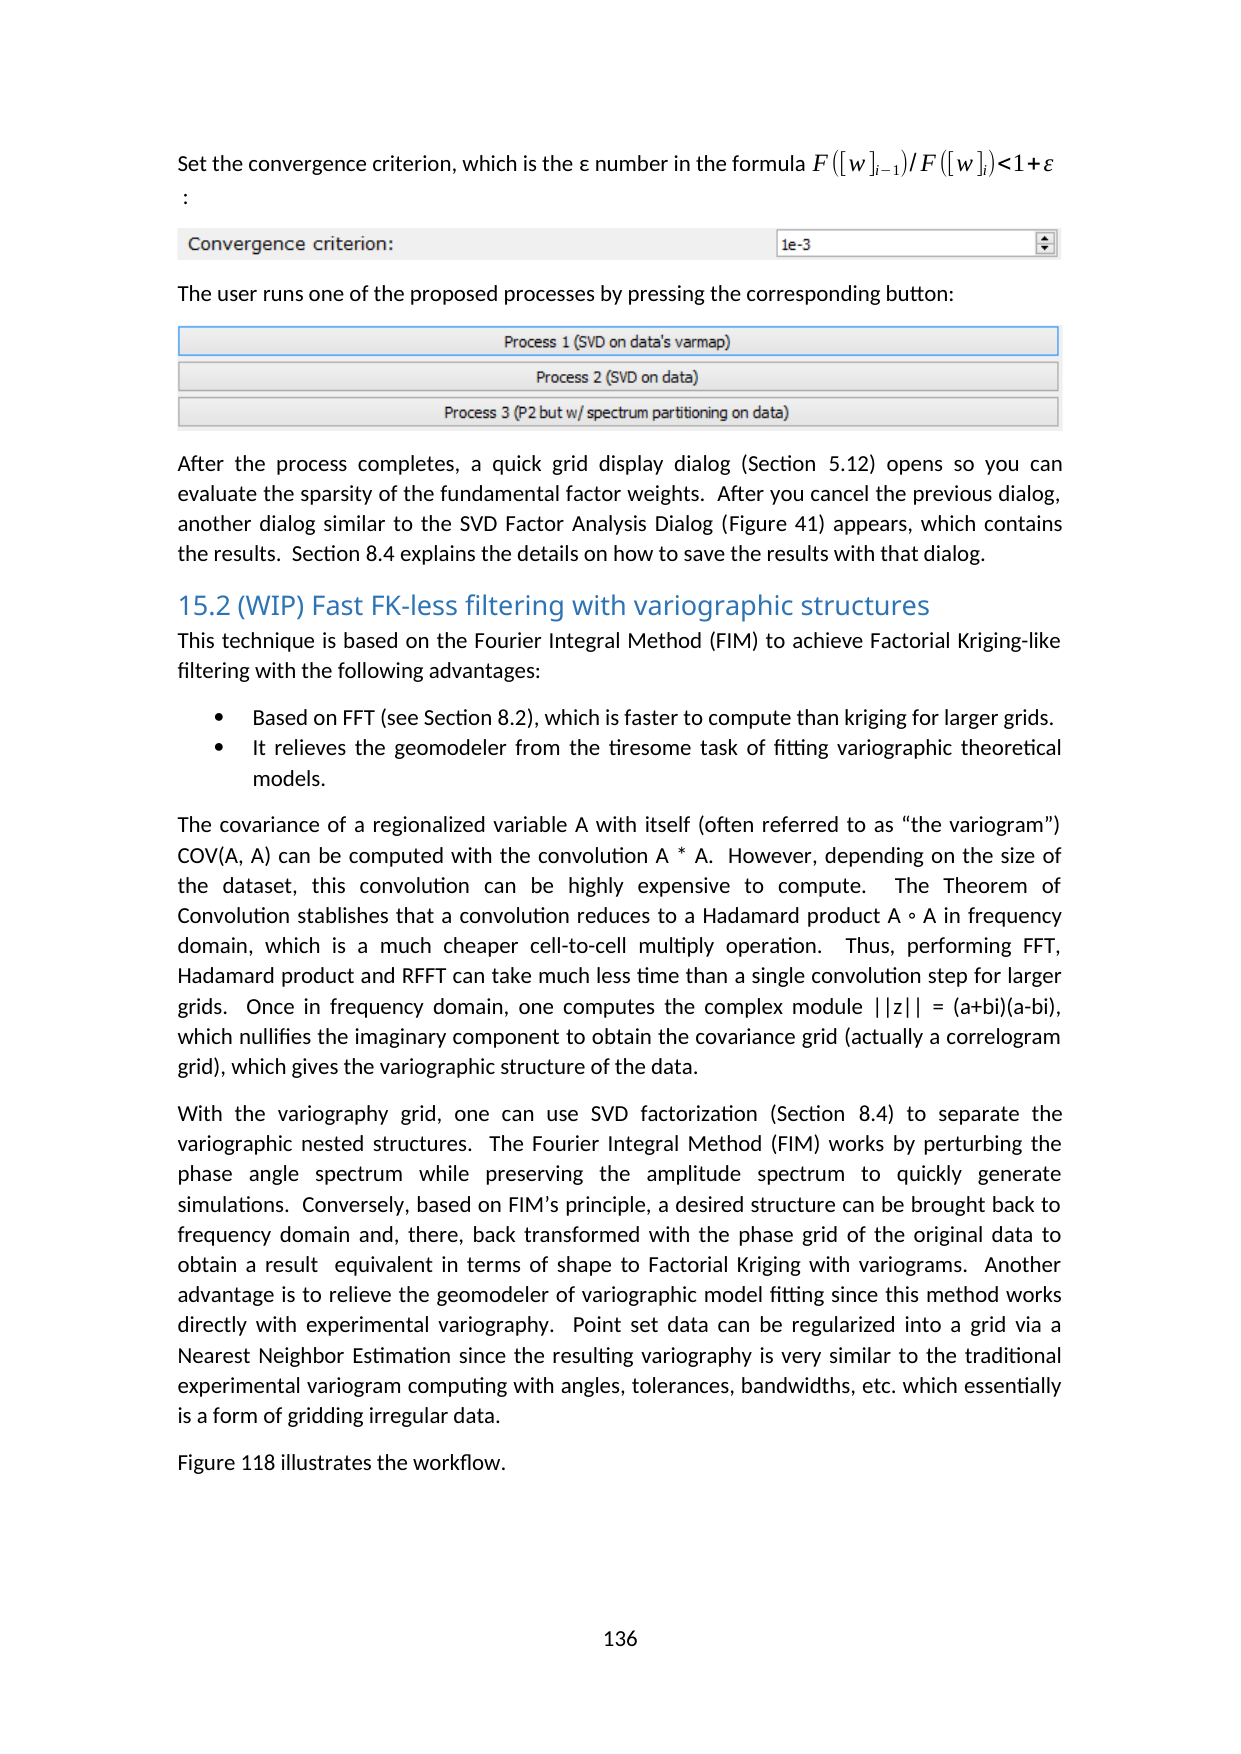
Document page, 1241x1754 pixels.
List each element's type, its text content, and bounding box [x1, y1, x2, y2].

text With the variography grid, one can use SVD factorization (Section 8.4) to separate the variographic nested structures. The Fourier Integral Method (FIM) works by perturbing the phase angle spectrum while preserving the amplitude spectrum to quickly generate simulations. Conversely, based on FIM’s principle, a desired structure can be brought back to frequency domain and, there, back transformed with the phase grid of the original data to obtain a result equivalent in terms of shape to Factorial Kriging with variograms. Another advantage is to relieve the geomodeler of variographic model fitting since this method works directly with experimental variography. Point set data can be regularized into a grid via a Nearest Neighbor Estimation since the resulting variography is very similar to the traditional experimental variogram computing with angles, tolerances, bandwidths, etc. which essentially is a form of gridding irregular data. [177, 1099, 1063, 1429]
text Figure 118 illustrates the workflow. [177, 1448, 1063, 1476]
picture [177, 228, 1062, 260]
picture [177, 325, 1063, 431]
subtitle (WIP) Fast FK-less filtering with variographic structures [177, 586, 1063, 623]
text The user runs one of the proposed processes by pressing the corresponding button: [177, 279, 1063, 307]
text The covariance of a regionalized variable A with itself (often referred to as “the variogram”) COV(A, A) can be computed with the convolution A * A. However, depending on the size of the dataset, this convolution can be highly expensive to compute. The Theorem of Convolution stablishes that a convolution reduces to a Hadamard product A ◦ A in frequency domain, which is a much cheaper cell-to-cell multiply operation. Thus, performing FFT, Hadamard product and RFFT can take much less time than a single convolution step for larger grids. Once in frequency domain, one computes the complex module ||z|| = (a+bi)(a-bi), which nullifies the imaginary component to obtain the covariance grid (actually a correlogram grid), which gives the variographic structure of the data. [177, 811, 1063, 1080]
text This technique is based on the Fourier Integral Method (FIM) to achieve Factorial Kriging-like filtering with the following advantages: [177, 626, 1063, 684]
list Based on FFT (see Section 8.2), which is faster to compute than kriging for larger grids. [215, 703, 1063, 731]
text After the process completes, a quick grid display dialog (Section 5.12) opens so you can evaluate the sparsity of the fundamental factor weights. After you cancel the previous dialog, another dialog similar to the SVD Factor Analysis Dialog (Figure 41) appears, which contains the results. Section 8.4 explains the details on how to save the results with that dialog. [177, 449, 1063, 568]
list It relieves the geomodeler from the tiresome task of fitting variographic theoretical models. [215, 733, 1063, 792]
text Set the convergence criterion, which is the ε number in the formula : [177, 148, 1063, 210]
